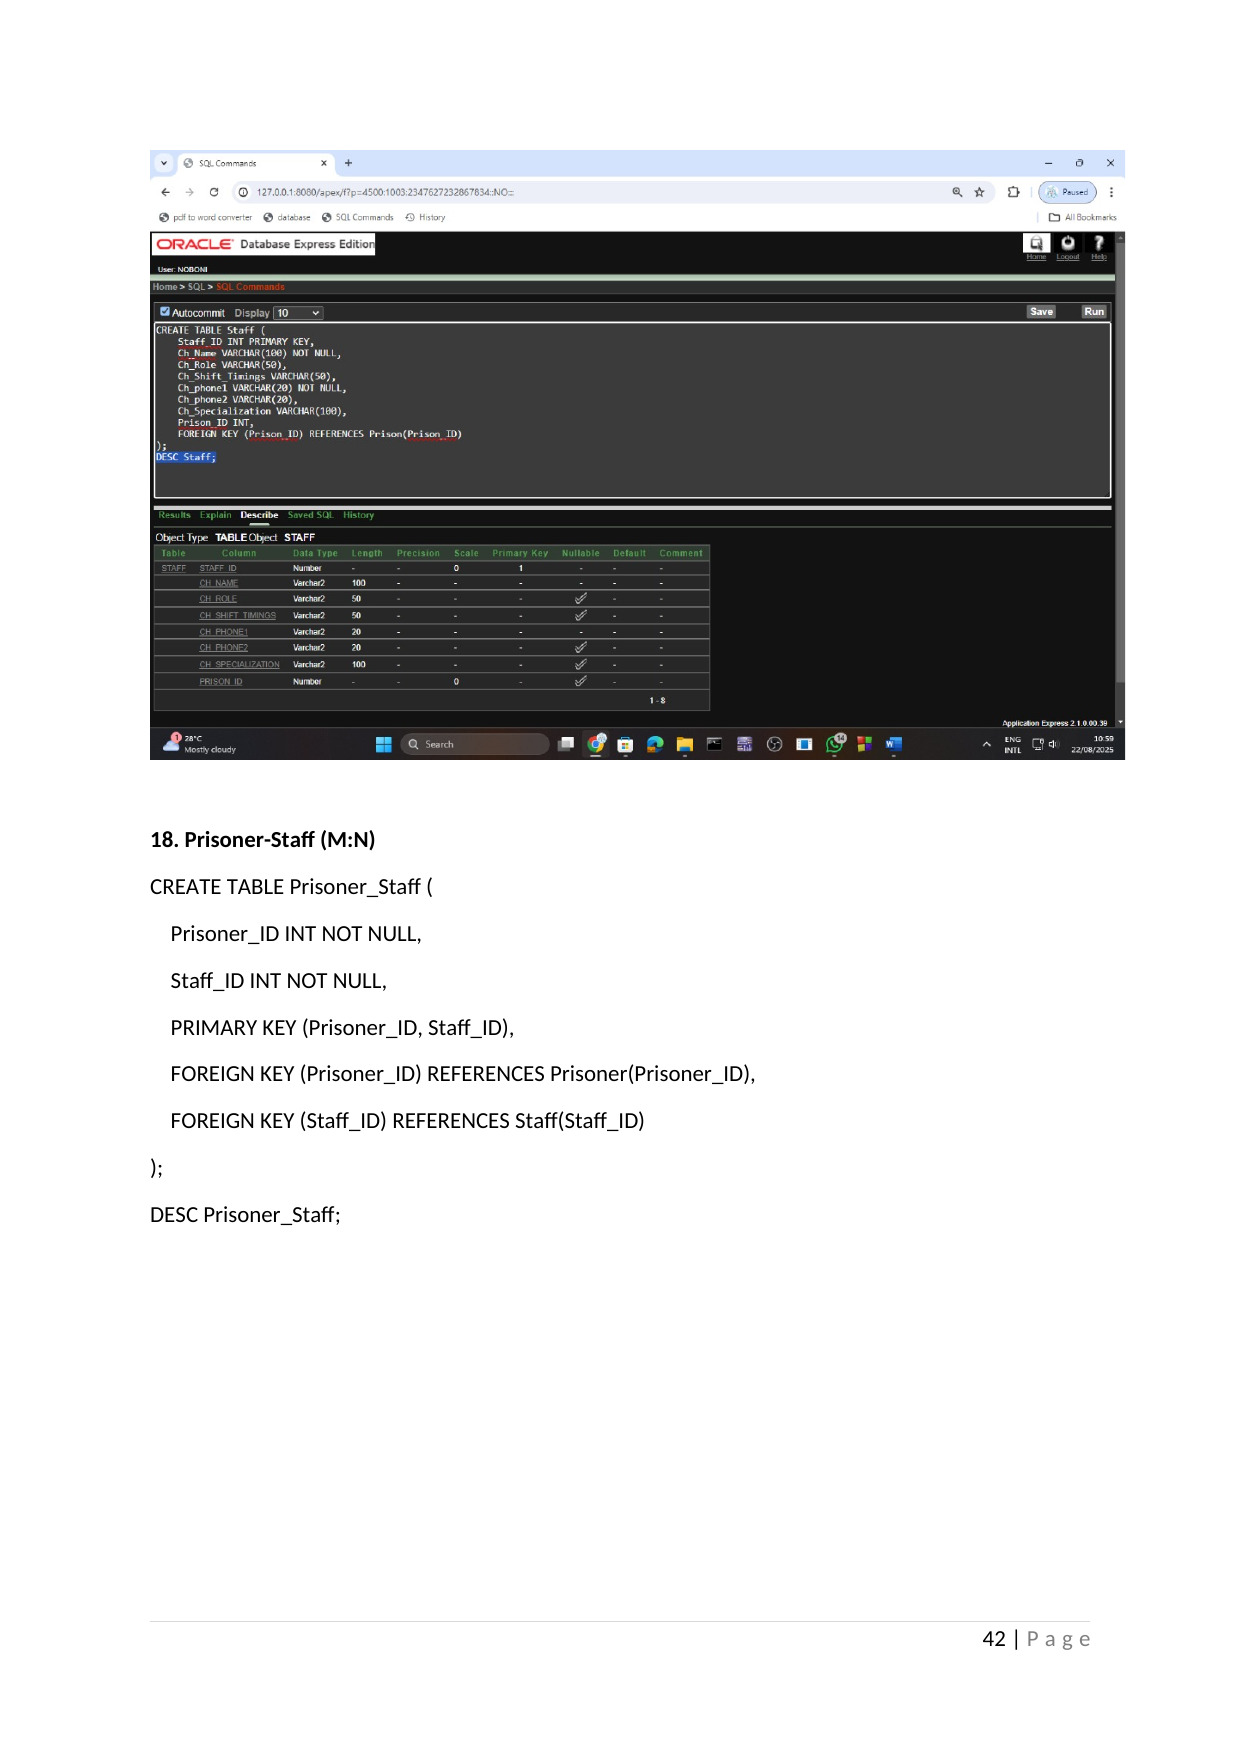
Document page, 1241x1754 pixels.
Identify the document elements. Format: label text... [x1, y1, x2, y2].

text Prisoner_ID INT NOT NULL, [150, 919, 1090, 947]
picture [150, 150, 1125, 760]
text 18. Prisoner-Staff (M:N) [150, 825, 1090, 853]
text ); [150, 1153, 1090, 1181]
text FOREIGN KEY (Prisoner_ID) REFERENCES Prisoner(Prisoner_ID), [150, 1059, 1090, 1087]
text FOREIGN KEY (Staff_ID) REFERENCES Staff(Staff_ID) [150, 1106, 1090, 1134]
text DESC Prisoner_Staff; [150, 1200, 1090, 1228]
text CREATE TABLE Prisoner_Staff ( [150, 872, 1090, 900]
text Staff_ID INT NOT NULL, [150, 966, 1090, 994]
text PRIMARY KEY (Prisoner_ID, Staff_ID), [150, 1013, 1090, 1041]
